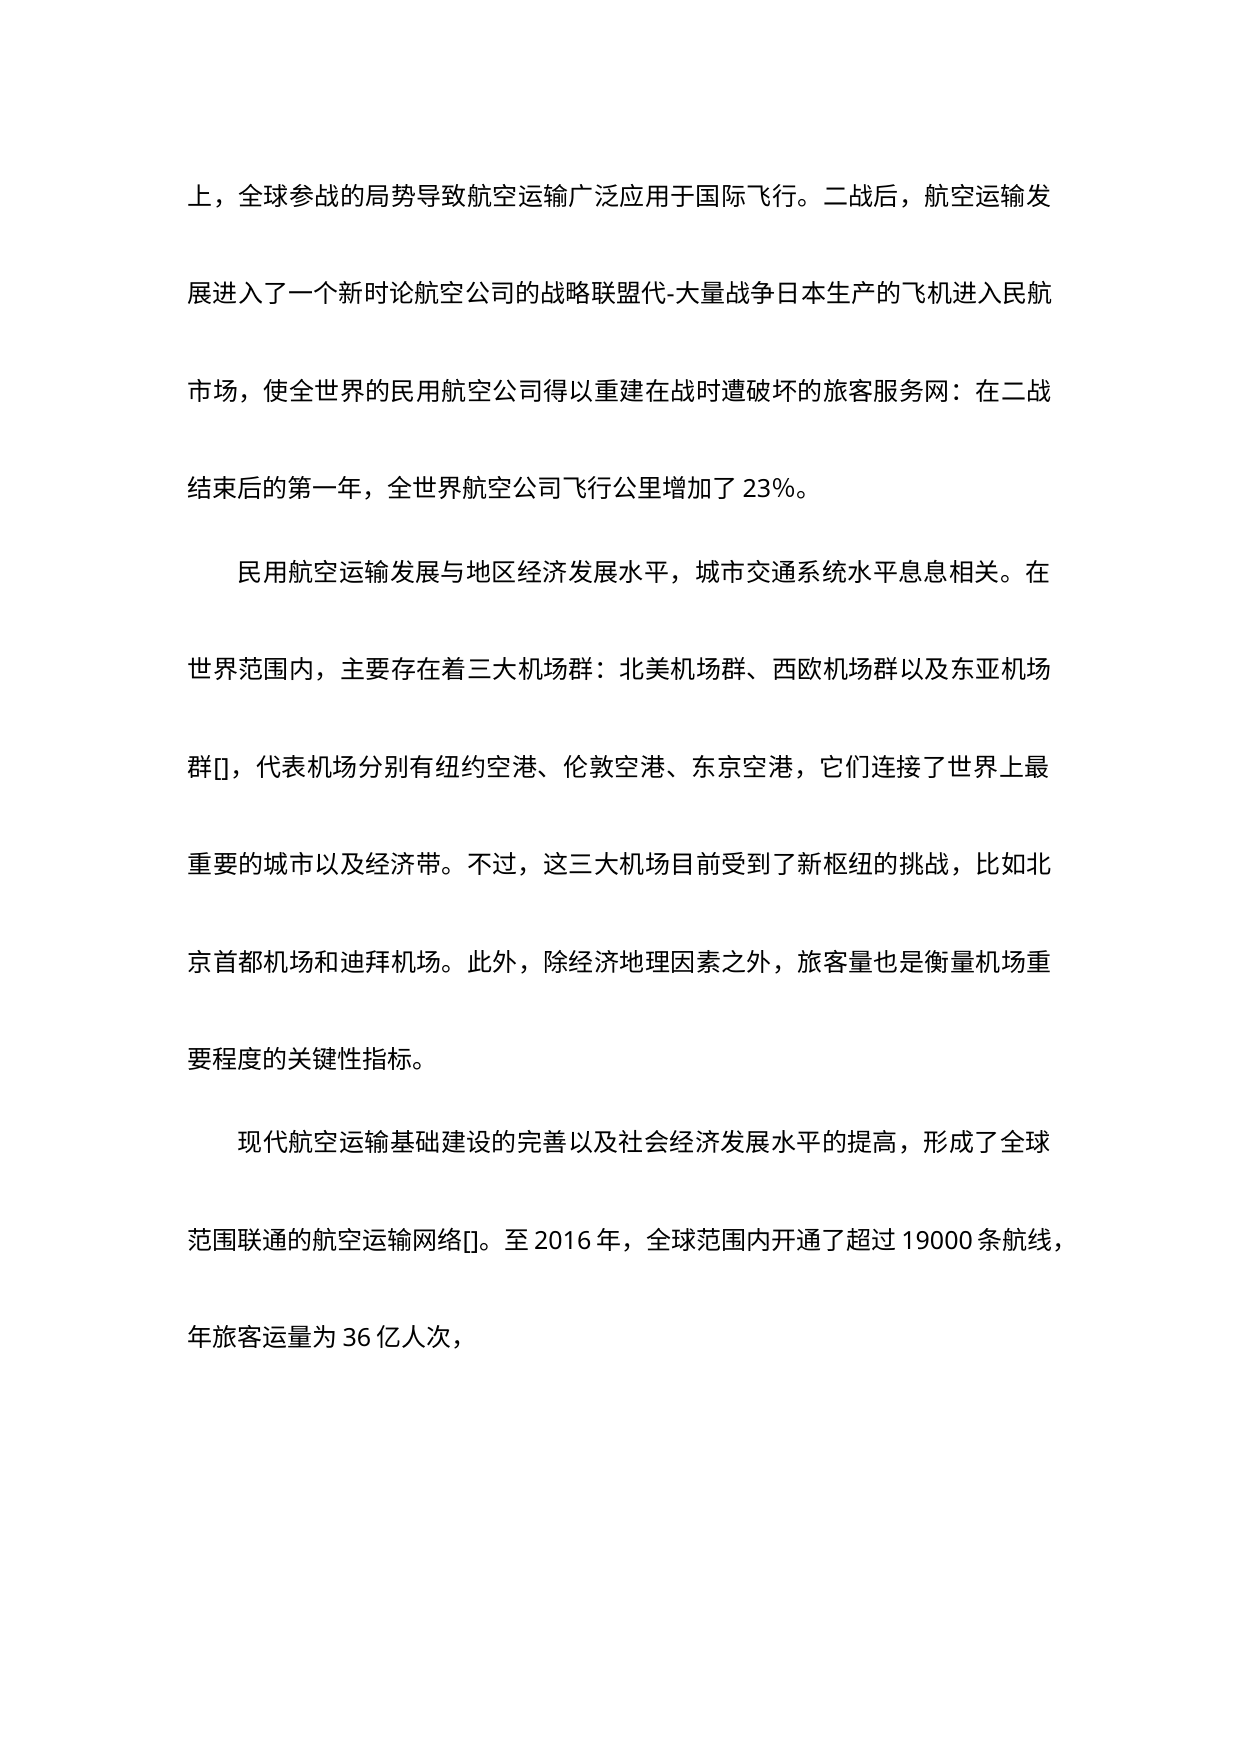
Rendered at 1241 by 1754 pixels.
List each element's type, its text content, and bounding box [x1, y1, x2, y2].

text 民用航空运输发展与地区经济发展水平，城市交通系统水平息息相关。在世界范围内，主要存在着三大机场群：北美机场群、西欧机场群以及东亚机场群[]，代表机场分别有纽约空港、伦敦空港、东京空港，它们连接了世界上最重要的城市以及经济带。不过，这三大机场目前受到了新枢纽的挑战，比如北京首都机场和迪拜机场。此外，除经济地理因素之外，旅客量也是衡量机场重要程度的关键性指标。 [187, 538, 1053, 1090]
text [187, 162, 1053, 519]
text 现代航空运输基础建设的完善以及社会经济发展水平的提高，形成了全球范围联通的航空运输网络[]。至2016年，全球范围内开通了超过19000条航线，年旅客运量为36亿人次， [187, 1108, 1053, 1368]
